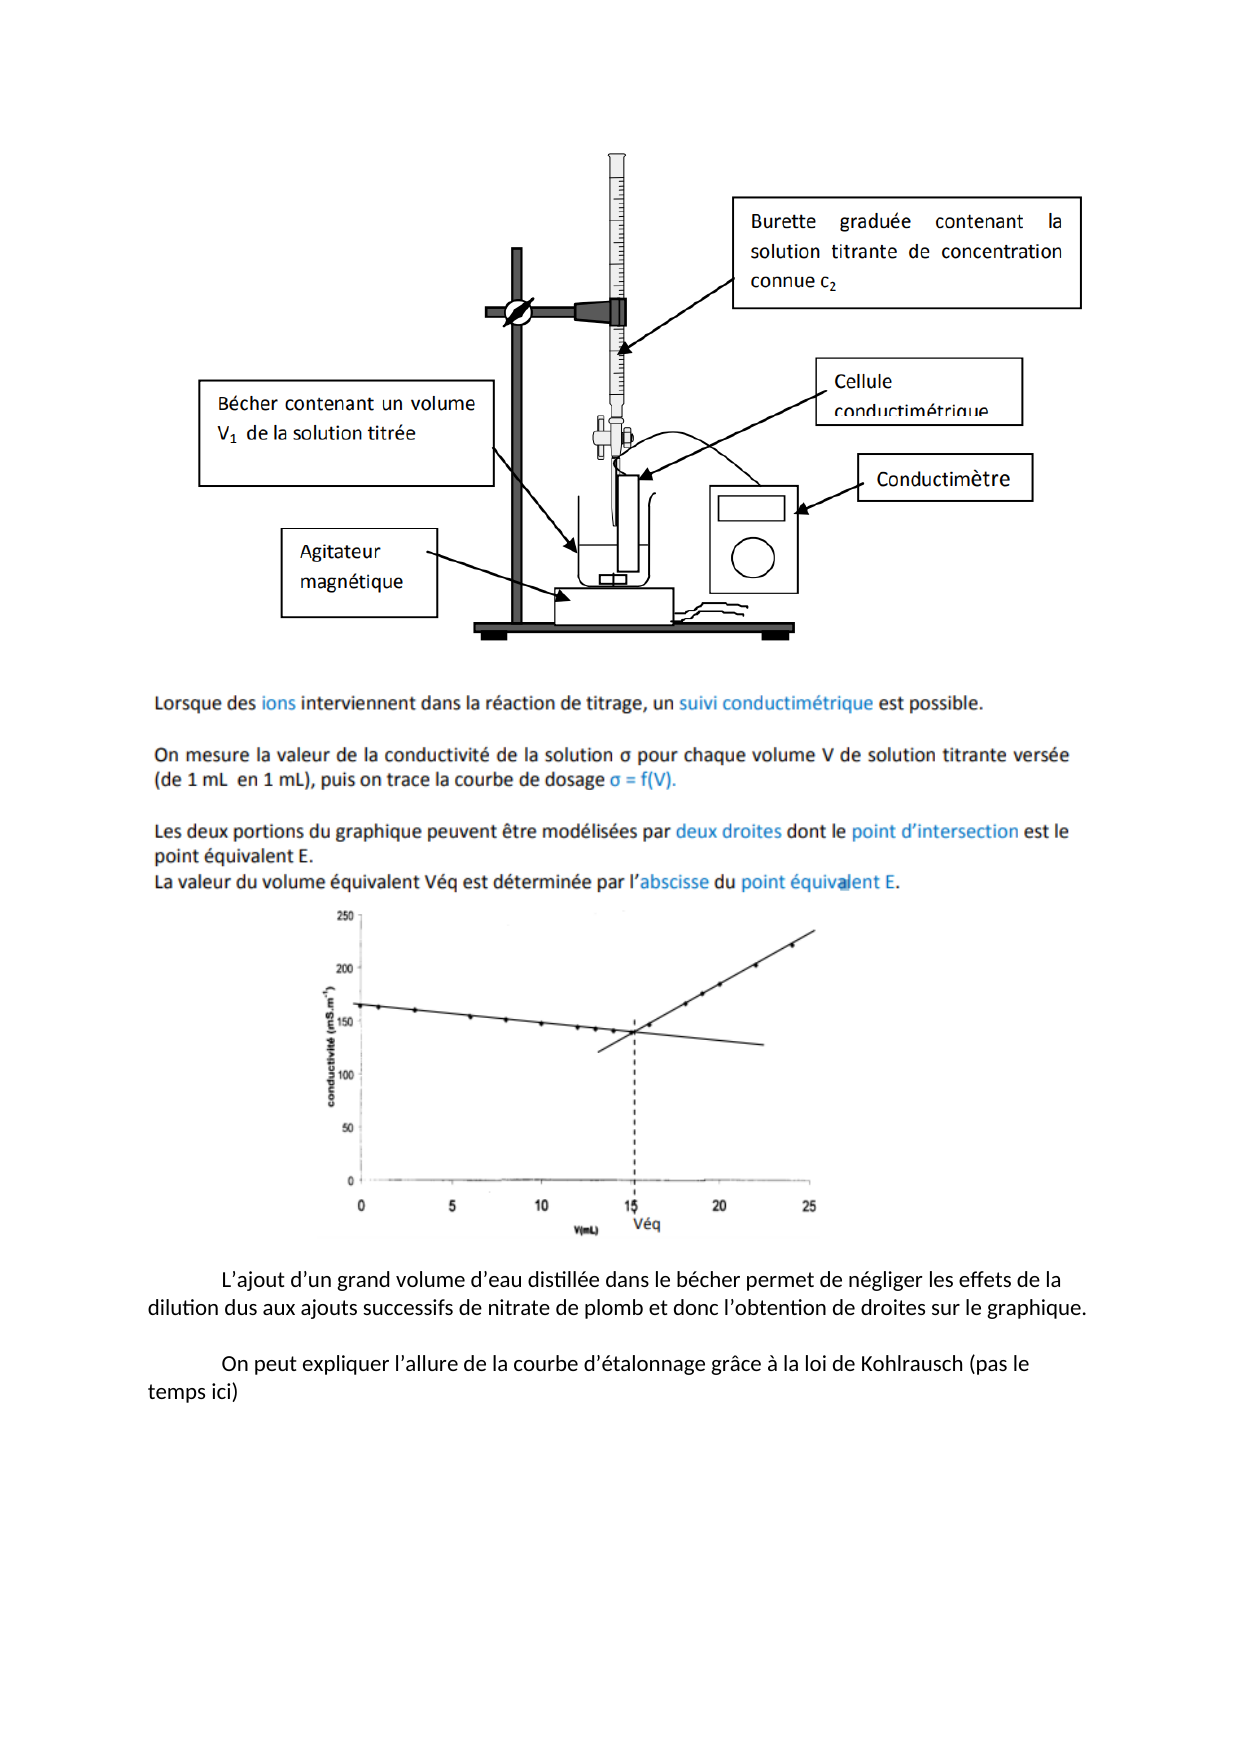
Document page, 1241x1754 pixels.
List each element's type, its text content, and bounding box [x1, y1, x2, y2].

picture [147, 685, 1093, 1246]
text On peut expliquer l’allure de la courbe d’étalonnage grâce à la loi de Kohlrausch (pas le temps ici) [148, 1349, 1093, 1405]
text L’ajout d’un grand volume d’eau distillée dans le bécher permet de négliger les effets de la dilution dus aux ajouts successifs de nitrate de plomb et donc l’obtention de droites sur le graphique. [148, 1265, 1093, 1321]
picture [147, 147, 1093, 667]
